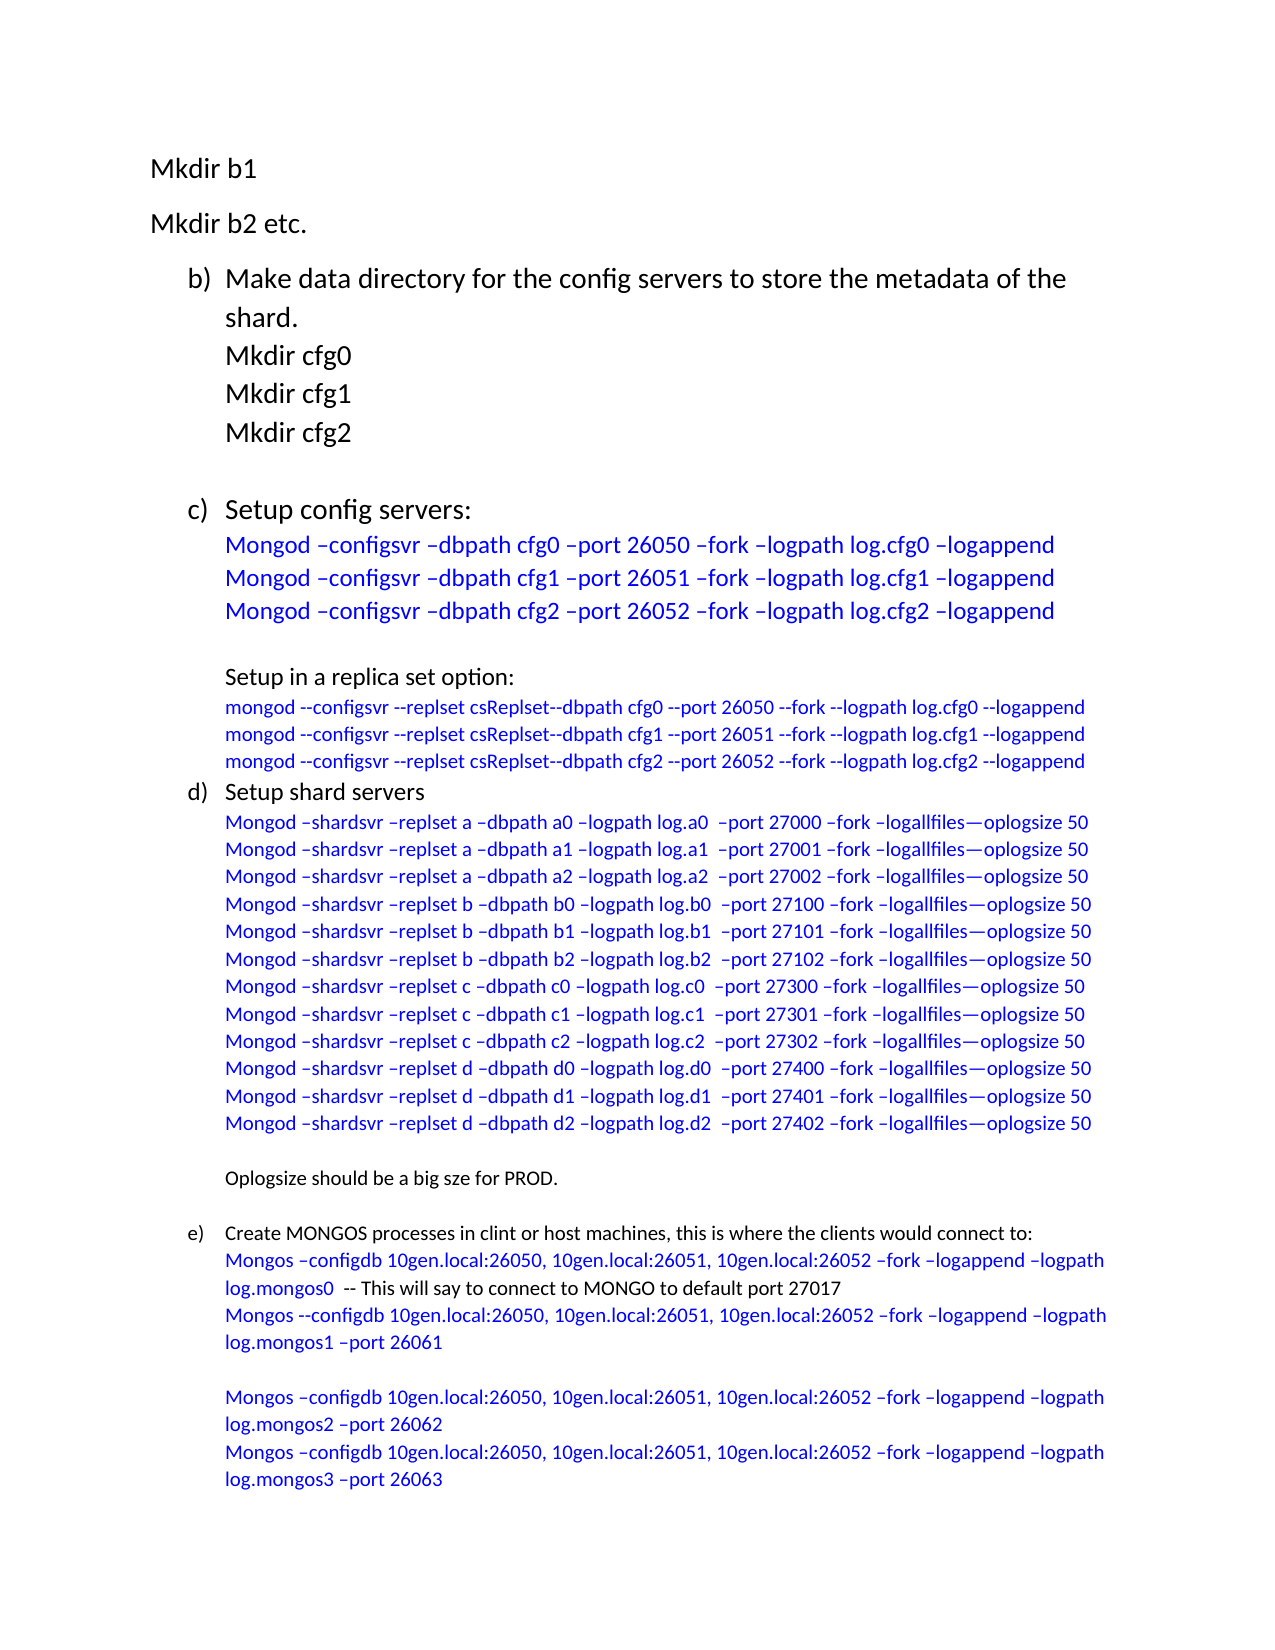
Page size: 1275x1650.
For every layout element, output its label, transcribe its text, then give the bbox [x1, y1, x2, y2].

list Mongod –configsvr –dbpath cfg0 –port 26050 –fork –logpath log.cfg0 –logappend [225, 529, 1125, 560]
list Mongod –configsvr –dbpath cfg2 –port 26052 –fork –logpath log.cfg2 –logappend [225, 595, 1125, 626]
list Mongos –configdb 10gen.local:26050, 10gen.local:26051, 10gen.local:26052 –fork –logappend –logpath log.mongos0 -- This will say to connect to MONGO to default port 27017 [225, 1247, 1125, 1300]
list Mongos –configdb 10gen.local:26050, 10gen.local:26051, 10gen.local:26052 –fork –logappend –logpath log.mongos3 –port 26063 [225, 1439, 1125, 1492]
list Mongod –shardsvr –replset a –dbpath a0 –logpath log.a0 –port 27000 –fork –logallfiles—oplogsize 50 [225, 809, 1125, 834]
list Mongod –shardsvr –replset a –dbpath a1 –logpath log.a1 –port 27001 –fork –logallfiles—oplogsize 50 [225, 836, 1125, 862]
list mongod --configsvr --replset csReplset--dbpath cfg1 --port 26051 --fork --logpath log.cfg1 --logappend [225, 721, 1125, 747]
text Mkdir b2 etc. [150, 205, 1125, 241]
list Mongod –shardsvr –replset c –dbpath c0 –logpath log.c0 –port 27300 –fork –logallfiles—oplogsize 50 [225, 973, 1125, 999]
list Mkdir cfg2 [225, 414, 1125, 449]
list Oplogsize should be a big sze for PROD. [225, 1165, 1125, 1191]
list Mongod –shardsvr –replset b –dbpath b0 –logpath log.b0 –port 27100 –fork –logallfiles—oplogsize 50 [225, 891, 1125, 917]
list Setup shard servers [187, 776, 1125, 807]
list Mkdir cfg1 [225, 376, 1125, 411]
list Mongod –shardsvr –replset b –dbpath b1 –logpath log.b1 –port 27101 –fork –logallfiles—oplogsize 50 [225, 918, 1125, 944]
list mongod --configsvr --replset csReplset--dbpath cfg0 --port 26050 --fork --logpath log.cfg0 --logappend [225, 694, 1125, 719]
list Mongod –shardsvr –replset a –dbpath a2 –logpath log.a2 –port 27002 –fork –logallfiles—oplogsize 50 [225, 864, 1125, 889]
list Mongod –shardsvr –replset c –dbpath c2 –logpath log.c2 –port 27302 –fork –logallfiles—oplogsize 50 [225, 1028, 1125, 1053]
list Setup config servers: [187, 491, 1125, 526]
list Make data directory for the config servers to store the metadata of the shard. [187, 260, 1125, 334]
list Mongod –shardsvr –replset d –dbpath d0 –logpath log.d0 –port 27400 –fork –logallfiles—oplogsize 50 [225, 1056, 1125, 1081]
list Mongod –shardsvr –replset d –dbpath d2 –logpath log.d2 –port 27402 –fork –logallfiles—oplogsize 50 [225, 1110, 1125, 1136]
list mongod --configsvr --replset csReplset--dbpath cfg2 --port 26052 --fork --logpath log.cfg2 --logappend [225, 749, 1125, 774]
list Mongod –shardsvr –replset c –dbpath c1 –logpath log.c1 –port 27301 –fork –logallfiles—oplogsize 50 [225, 1001, 1125, 1026]
list Mongos –configdb 10gen.local:26050, 10gen.local:26051, 10gen.local:26052 –fork –logappend –logpath log.mongos2 –port 26062 [225, 1384, 1125, 1437]
list Create MONGOS processes in clint or host machines, this is where the clients would connect to: [187, 1220, 1125, 1245]
list Mongod –configsvr –dbpath cfg1 –port 26051 –fork –logpath log.cfg1 –logappend [225, 562, 1125, 593]
text Mkdir b1 [150, 150, 1125, 186]
list Mongod –shardsvr –replset d –dbpath d1 –logpath log.d1 –port 27401 –fork –logallfiles—oplogsize 50 [225, 1083, 1125, 1108]
list Setup in a replica set option: [225, 661, 1125, 691]
list Mkdir cfg0 [225, 337, 1125, 373]
list Mongod –shardsvr –replset b –dbpath b2 –logpath log.b2 –port 27102 –fork –logallfiles—oplogsize 50 [225, 946, 1125, 971]
list Mongos --configdb 10gen.local:26050, 10gen.local:26051, 10gen.local:26052 –fork –logappend –logpath log.mongos1 –port 26061 [225, 1302, 1125, 1355]
